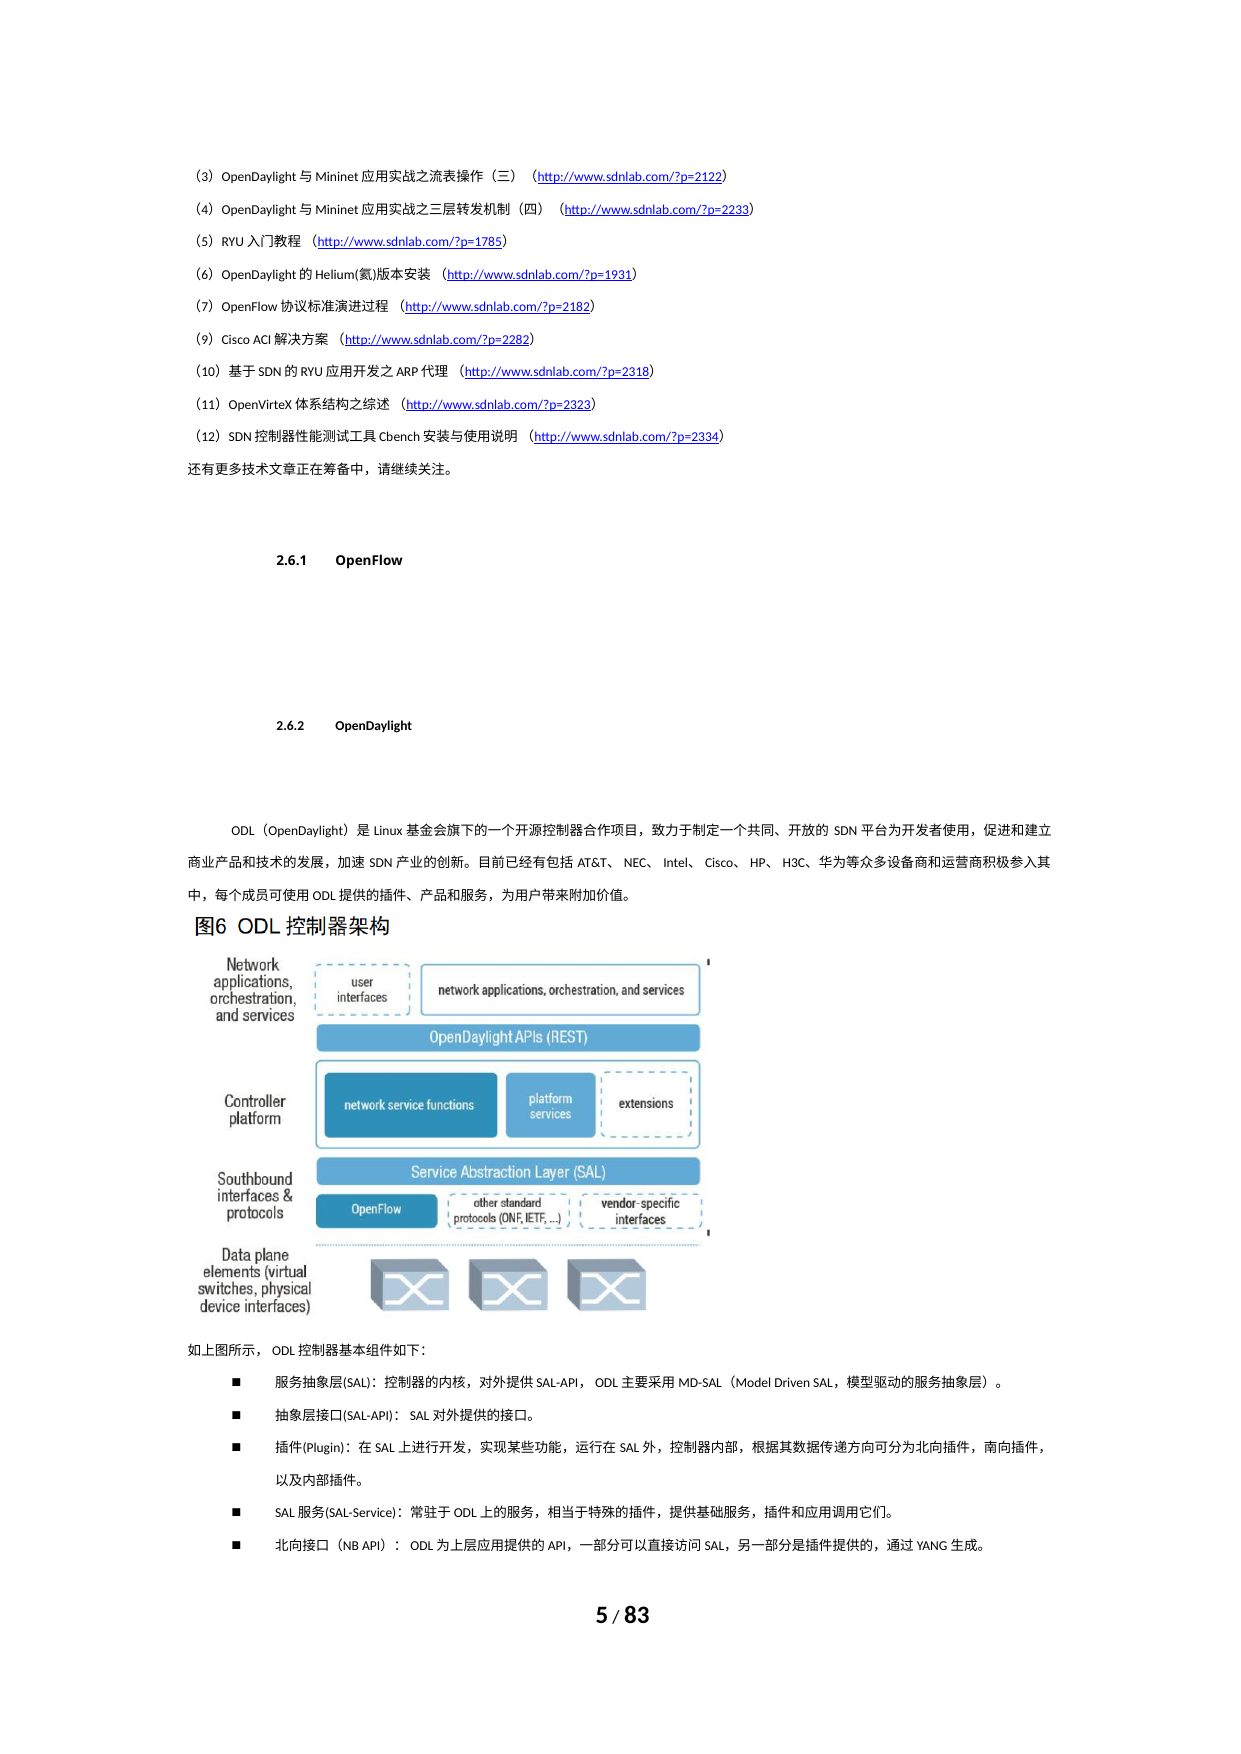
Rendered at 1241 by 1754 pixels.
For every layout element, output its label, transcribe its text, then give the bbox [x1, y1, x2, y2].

text （10）基于SDN的RYU应用开发之ARP代理 （http://www.sdnlab.com/?p=2318） [187, 354, 1053, 387]
text ODL（OpenDaylight）是 Linux 基金会旗下的一个开源控制器合作项目，致力于制定一个共同、开放的 SDN 平台为开发者使用，促进和建立商业产品和技术的发展，加速 SDN 产业的创新。目前已经有包括 AT&T、 NEC、 Intel、 Cisco、 HP、 H3C、华为等众多设备商和运营商积极参入其中，每个成员可使用 ODL 提供的插件、产品和服务，为用户带来附加价值。 [187, 813, 1053, 911]
list 插件(Plugin)：在 SAL 上进行开发，实现某些功能，运行在 SAL 外，控制器内部，根据其数据传递方向可分为北向插件，南向插件，以及内部插件。 [231, 1431, 1053, 1496]
list SAL 服务(SAL-Service)：常驻于 ODL 上的服务，相当于特殊的插件，提供基础服务，插件和应用调用它们。 [231, 1496, 1053, 1528]
text （12）SDN控制器性能测试工具Cbench安装与使用说明 （http://www.sdnlab.com/?p=2334） [187, 419, 1053, 452]
list 服务抽象层(SAL)：控制器的内核，对外提供 SAL-API， ODL 主要采用 MD-SAL（Model Driven SAL，模型驱动的服务抽象层）。 [231, 1366, 1053, 1398]
text （3）OpenDaylight与Mininet应用实战之流表操作（三）（http://www.sdnlab.com/?p=2122） [187, 159, 1053, 192]
text （6）OpenDaylight的Helium(氦)版本安装 （http://www.sdnlab.com/?p=1931） [187, 257, 1053, 289]
text （11）OpenVirteX体系结构之综述 （http://www.sdnlab.com/?p=2323） [187, 387, 1053, 419]
picture [187, 910, 710, 1321]
list 北向接口（NB API）： ODL 为上层应用提供的 API，一部分可以直接访问 SAL，另一部分是插件提供的，通过 YANG 生成。 [231, 1528, 1053, 1561]
text 如上图所示， ODL 控制器基本组件如下： [187, 1333, 1053, 1366]
text （4）OpenDaylight与Mininet应用实战之三层转发机制（四）（http://www.sdnlab.com/?p=2233） [187, 192, 1053, 224]
text （7）OpenFlow协议标准演进过程 （http://www.sdnlab.com/?p=2182） [187, 289, 1053, 322]
text （5）RYU入门教程 （http://www.sdnlab.com/?p=1785） [187, 224, 1053, 257]
list 抽象层接口(SAL-API)： SAL 对外提供的接口。 [231, 1398, 1053, 1431]
text （9）Cisco ACI解决方案 （http://www.sdnlab.com/?p=2282） [187, 322, 1053, 354]
text 还有更多技术文章正在筹备中，请继续关注。 [187, 452, 1053, 484]
subtitle OpenFlow [276, 544, 1053, 576]
subtitle OpenDaylight [276, 709, 1053, 742]
